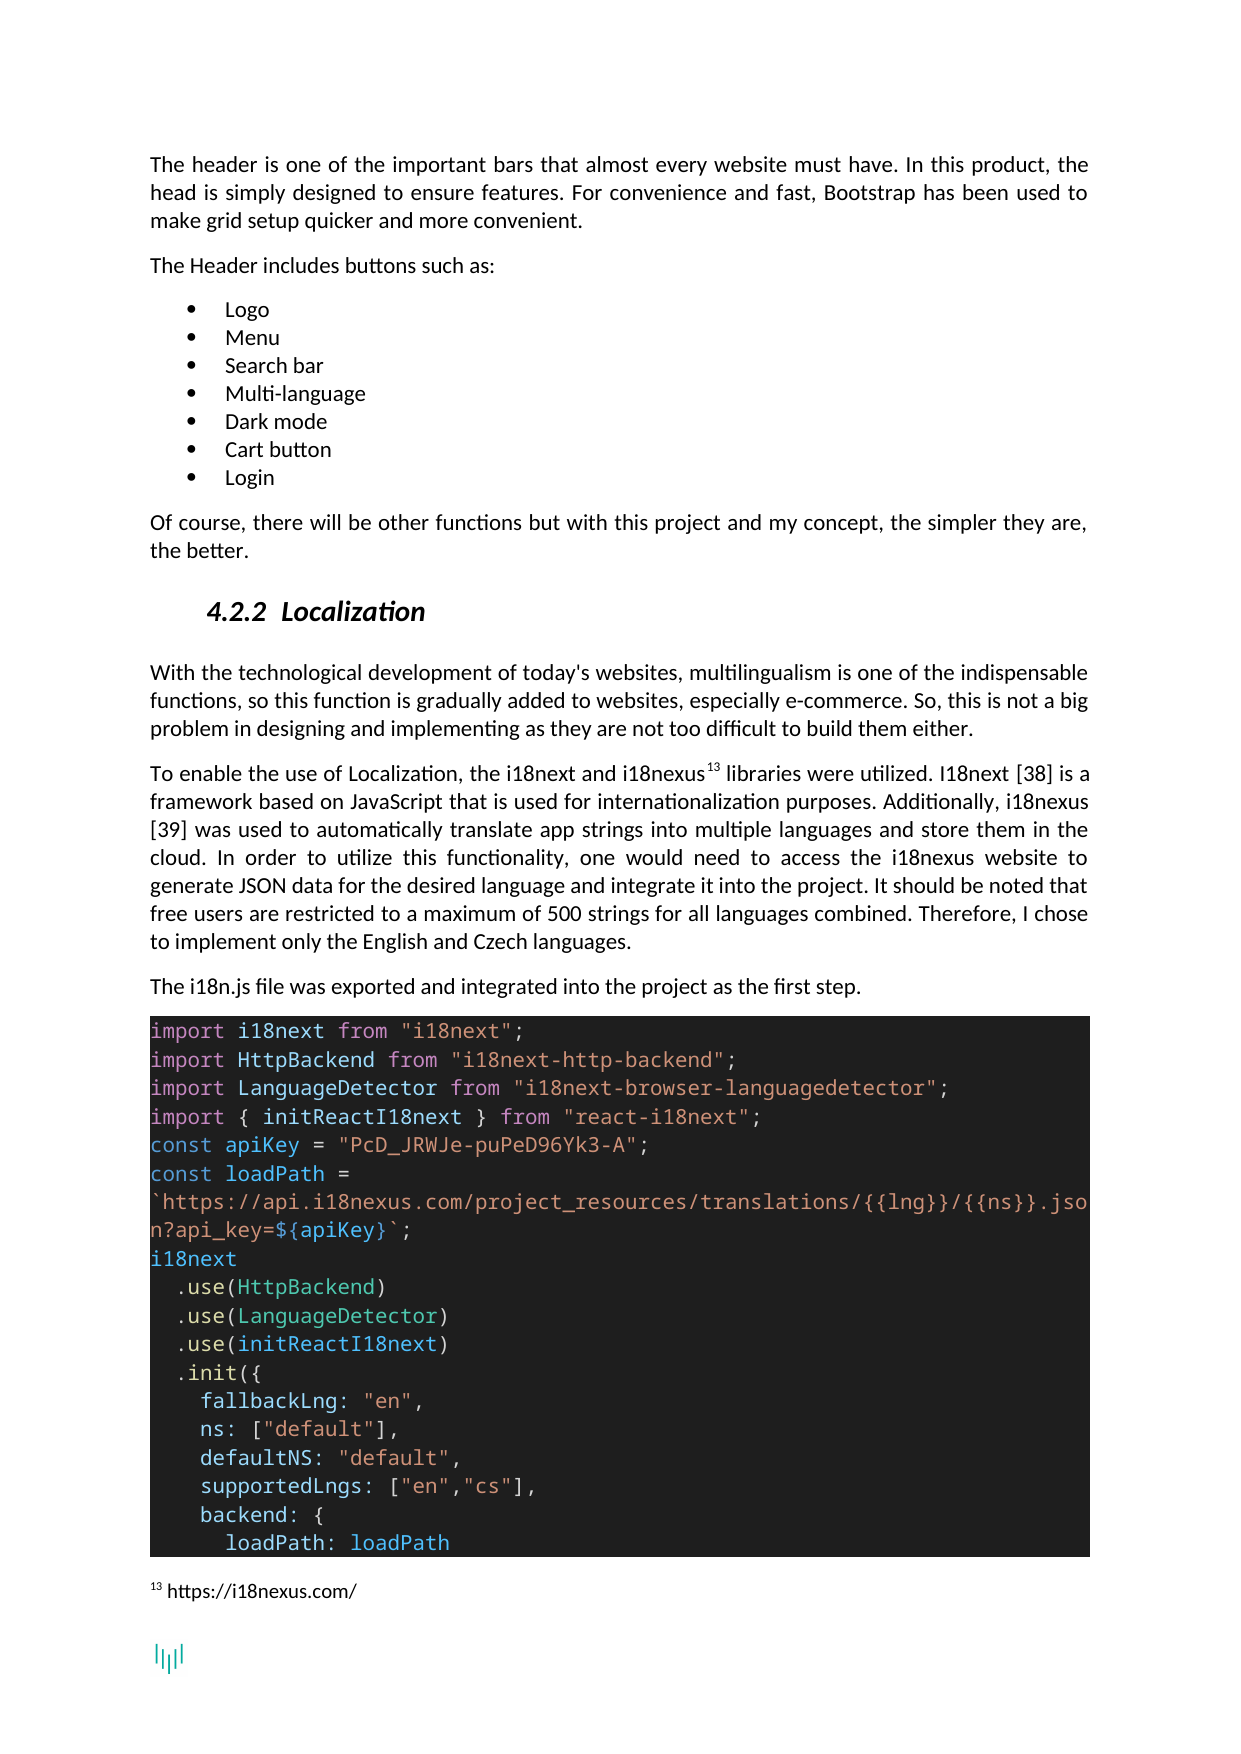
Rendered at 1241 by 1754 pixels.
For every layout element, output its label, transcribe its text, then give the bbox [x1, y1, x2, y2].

text const loadPath = `https://api.i18nexus.com/project_resources/translations/{{lng}}/{{ns}}.json?api_key=${apiKey}`; [150, 1159, 1090, 1244]
text The i18n.js file was exported and integrated into the project as the first step. [150, 972, 1090, 1000]
list Dark mode [187, 407, 1090, 436]
list Multi-language [187, 379, 1090, 407]
text import LanguageDetector from "i18next-browser-languagedetector"; [150, 1073, 1090, 1102]
text With the technological development of today's websites, multilingualism is one of the indispensable functions, so this function is gradually added to websites, especially e-commerce. So, this is not a big problem in designing and implementing as they are not too difficult to build them either. [150, 658, 1090, 742]
text .use(initReactI18next) [150, 1329, 1090, 1358]
list Cart button [187, 436, 1090, 463]
list Login [187, 463, 1090, 492]
text ns: ["default"], [150, 1414, 1090, 1443]
text .use(HttpBackend) [150, 1272, 1090, 1301]
text fallbackLng: "en", [150, 1386, 1090, 1414]
text const apiKey = "PcD_JRWJe-puPeD96Yk3-A"; [150, 1130, 1090, 1159]
picture [150, 1639, 188, 1677]
list Search bar [187, 351, 1090, 379]
text loadPath: loadPath [150, 1528, 1090, 1557]
text To enable the use of Localization, the i18next and i18nexus libraries were utilized. I18next is a framework based on JavaScript that is used for internationalization purposes. Additionally, i18nexus was used to automatically translate app strings into multiple languages and store them in the cloud. In order to utilize this functionality, one would need to access the i18nexus website to generate JSON data for the desired language and integrate it into the project. It should be noted that free users are restricted to a maximum of 500 strings for all languages combined. Therefore, I chose to implement only the English and Czech languages. [150, 759, 1090, 955]
text defaultNS: "default", [150, 1443, 1090, 1471]
subtitle Localization [206, 593, 1090, 629]
text The header is one of the important bars that almost every website must have. In this product, the head is simply designed to ensure features. For convenience and fast, Bootstrap has been used to make grid setup quicker and more convenient. [150, 150, 1090, 234]
text import i18next from "i18next"; [150, 1016, 1090, 1045]
list Logo [187, 295, 1090, 323]
text .use(LanguageDetector) [150, 1301, 1090, 1329]
text i18next [150, 1244, 1090, 1272]
text .init({ [150, 1358, 1090, 1386]
text Of course, there will be other functions but with this project and my concept, the simpler they are, the better. [150, 508, 1090, 564]
text backend: { [150, 1500, 1090, 1528]
list Menu [187, 323, 1090, 351]
text The Header includes buttons such as: [150, 251, 1090, 279]
text supportedLngs: ["en","cs"], [150, 1471, 1090, 1500]
text import { initReactI18next } from "react-i18next"; [150, 1102, 1090, 1130]
text import HttpBackend from "i18next-http-backend"; [150, 1045, 1090, 1073]
